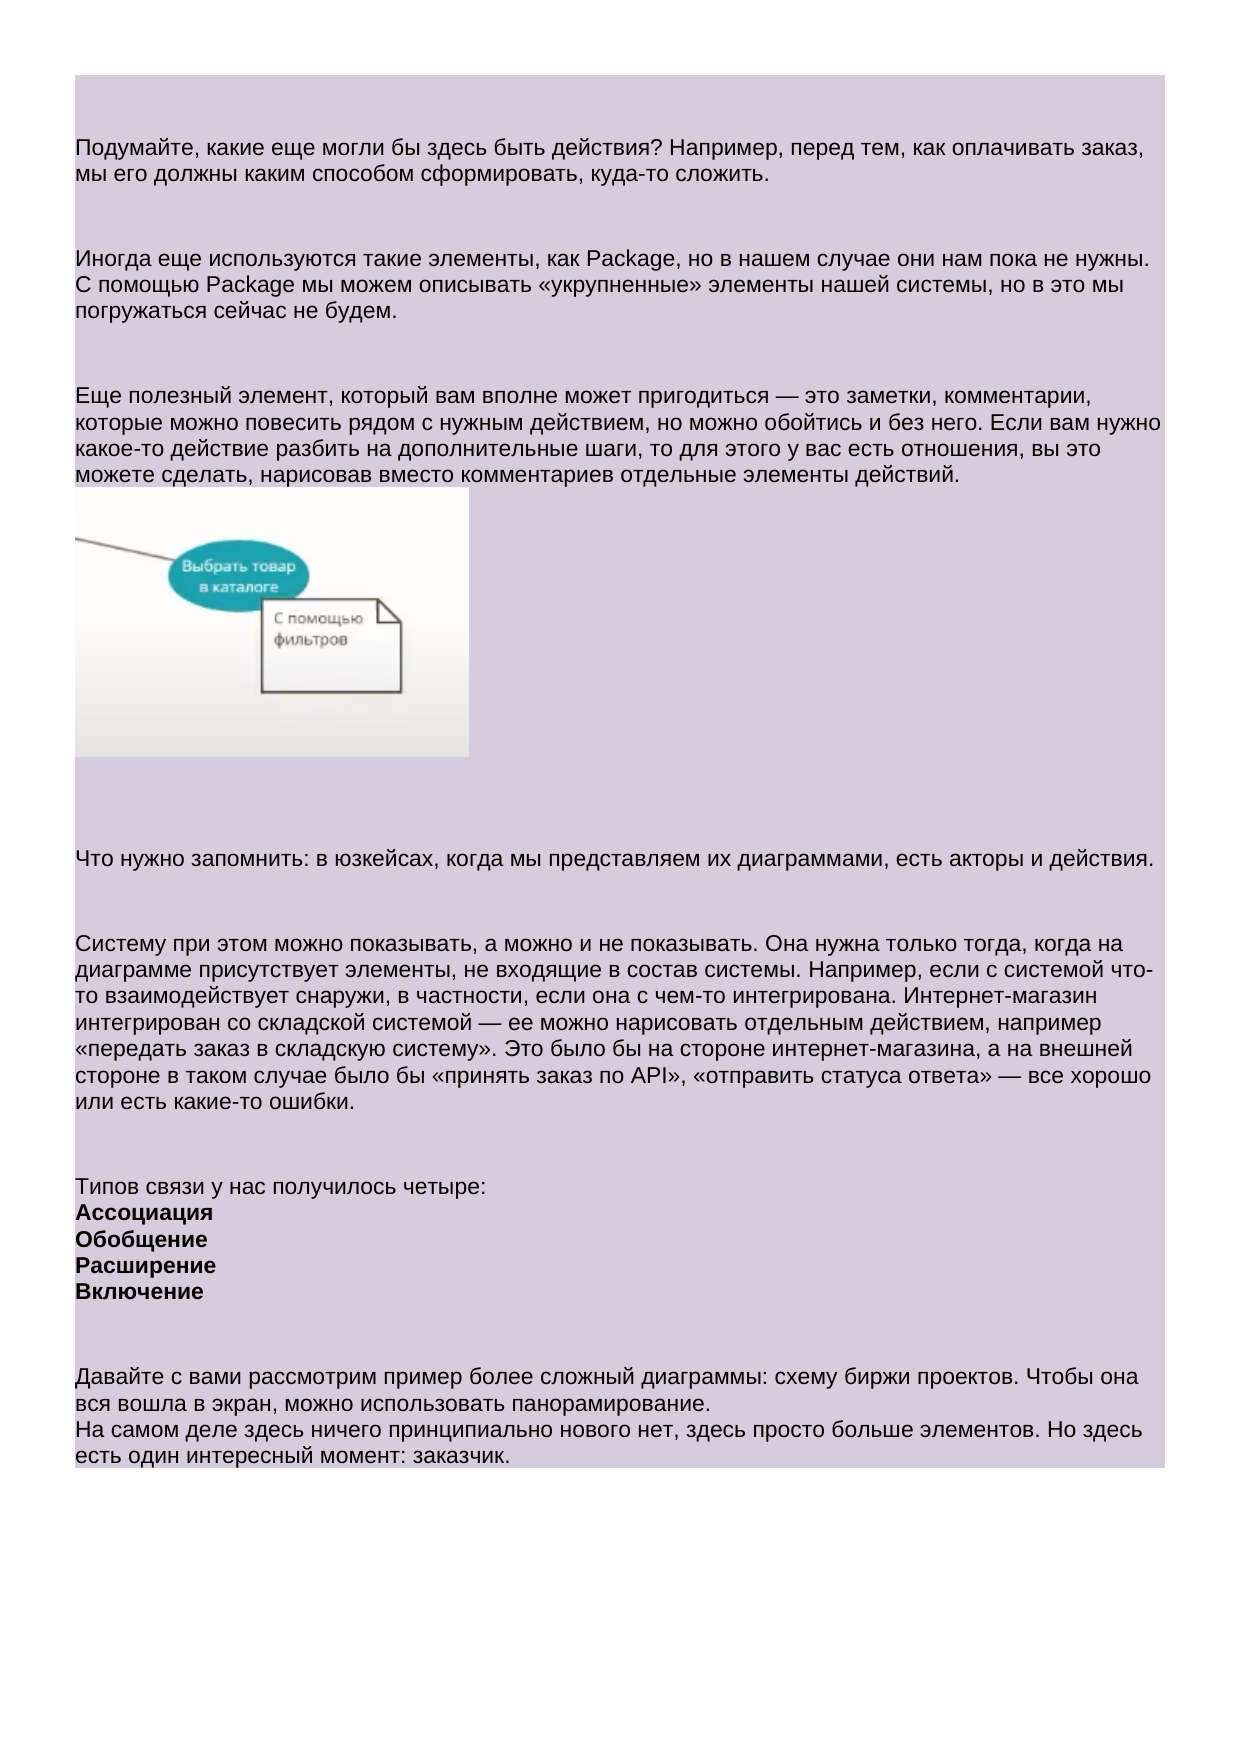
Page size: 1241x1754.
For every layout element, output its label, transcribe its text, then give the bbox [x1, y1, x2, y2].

text Расширение [75, 1252, 1165, 1278]
text Иногда еще используются такие элементы, как Package, но в нашем случае они нам пока не нужны. С помощью Package мы можем описывать «укрупненные» элементы нашей системы, но в это мы погружаться сейчас не будем. [75, 245, 1165, 324]
text Что нужно запомнить: в юзкейсах, когда мы представляем их диаграммами, есть акторы и действия. [75, 845, 1165, 871]
text Давайте с вами рассмотрим пример более сложный диаграммы: схему биржи проектов. Чтобы она вся вошла в экран, можно использовать панорамирование. [75, 1363, 1165, 1416]
text Обобщение [75, 1226, 1165, 1252]
text Ассоциация [75, 1199, 1165, 1226]
picture [75, 487, 469, 757]
text Типов связи у нас получилось четыре: [75, 1173, 1165, 1199]
text Еще полезный элемент, который вам вполне может пригодиться — это заметки, комментарии, которые можно повесить рядом с нужным действием, но можно обойтись и без него. Если вам нужно какое-то действие разбить на дополнительные шаги, то для этого у вас есть отношения, вы это можете сделать, нарисовав вместо комментариев отдельные элементы действий. [75, 382, 1165, 488]
text Систему при этом можно показывать, а можно и не показывать. Она нужна только тогда, когда на диаграмме присутствует элементы, не входящие в состав системы. Например, если с системой что-то взаимодействует снаружи, в частности, если она с чем-то интегрирована. Интернет-магазин интегрирован со складской системой — ее можно нарисовать отдельным действием, например «передать заказ в складскую систему». Это было бы на стороне интернет-магазина, а на внешней стороне в таком случае было бы «принять заказ по API», «отправить статуса ответа» — все хорошо или есть какие-то ошибки. [75, 930, 1165, 1114]
text Включение [75, 1278, 1165, 1304]
text На самом деле здесь ничего принципиально нового нет, здесь просто больше элементов. Но здесь есть один интересный момент: заказчик. [75, 1416, 1165, 1468]
text Подумайте, какие еще могли бы здесь быть действия? Например, перед тем, как оплачивать заказ, мы его должны каким способом сформировать, куда-то сложить. [75, 133, 1165, 186]
